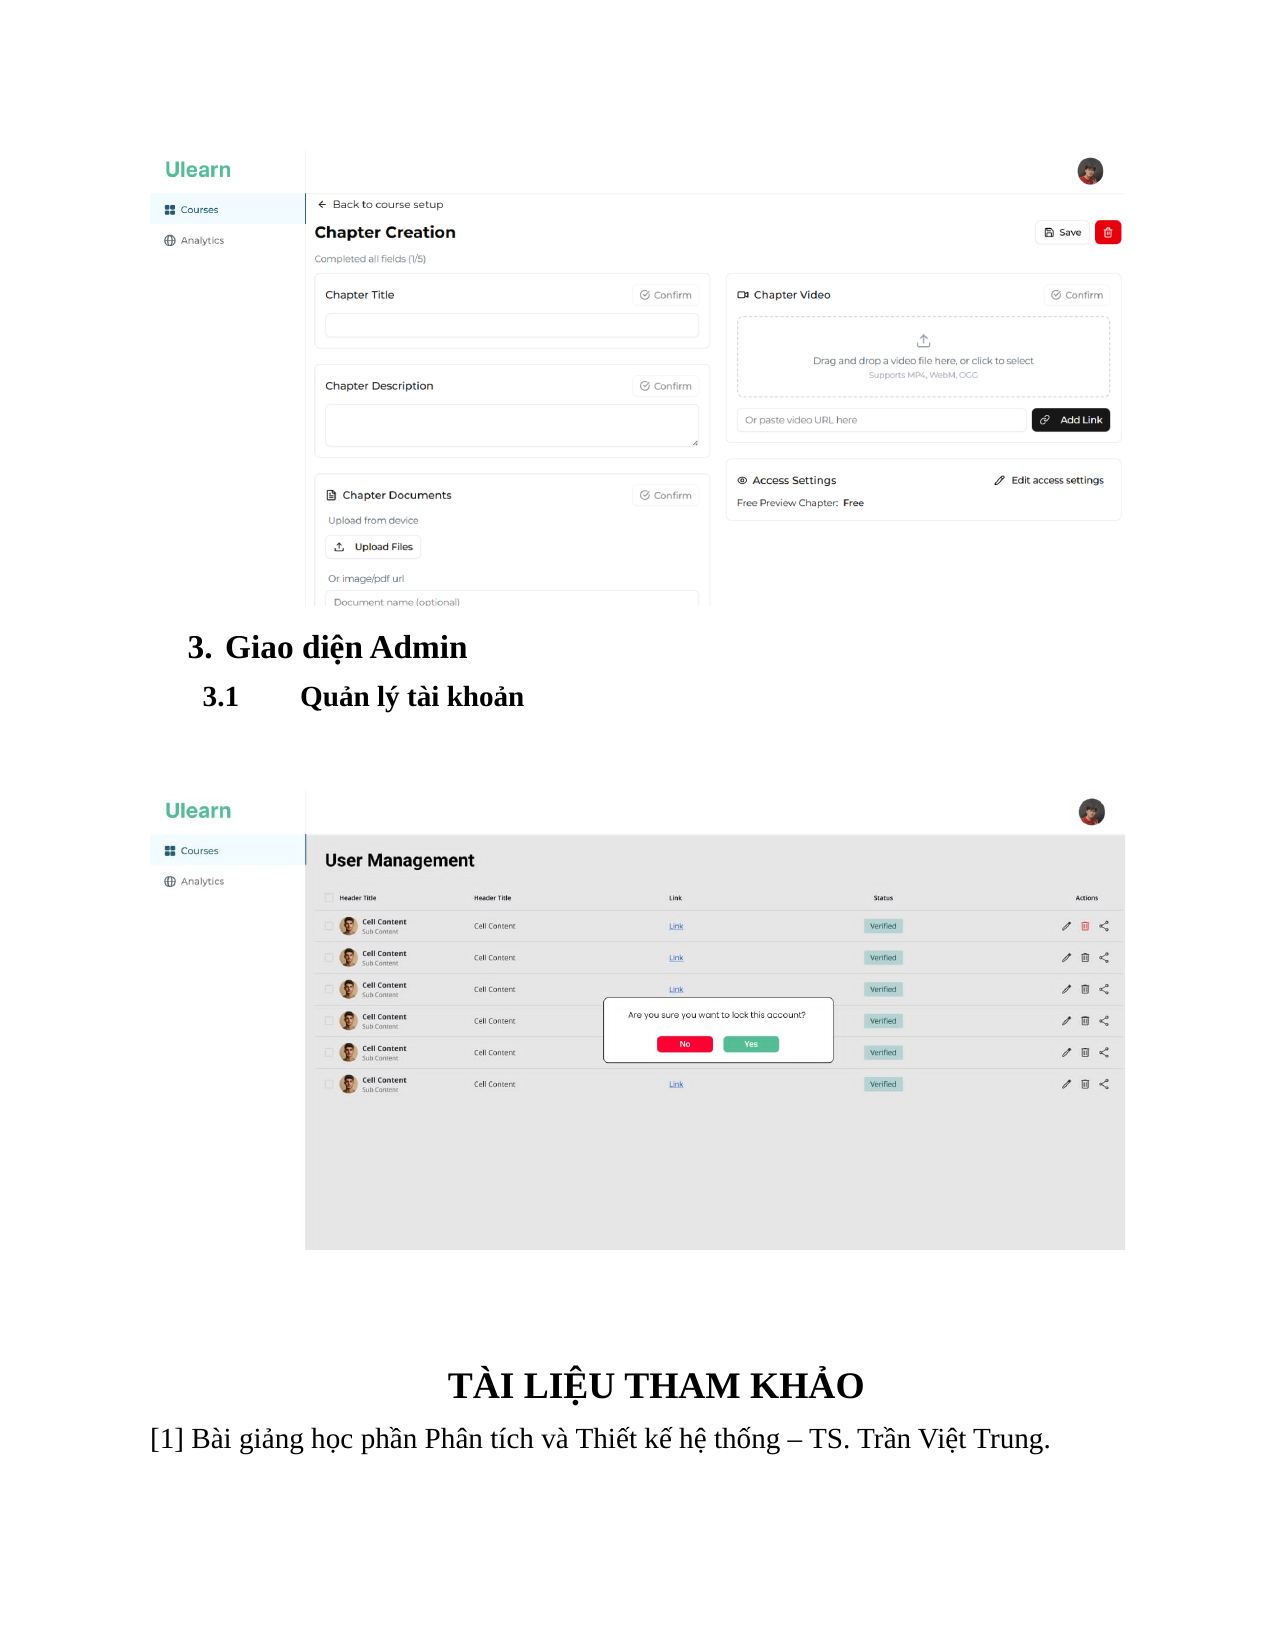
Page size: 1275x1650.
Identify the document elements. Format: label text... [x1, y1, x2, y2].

picture [150, 789, 1125, 1250]
text [1] Bài giảng học phần Phân tích và Thiết kế hệ thống – TS. Trần Việt Trung. [150, 1422, 1125, 1455]
picture [150, 150, 1125, 606]
subtitle Quản lý tài khoản [165, 679, 1125, 713]
subtitle Giao diện Admin [187, 627, 1125, 665]
subtitle TÀI LIỆU THAM KHẢO [187, 1364, 1125, 1407]
